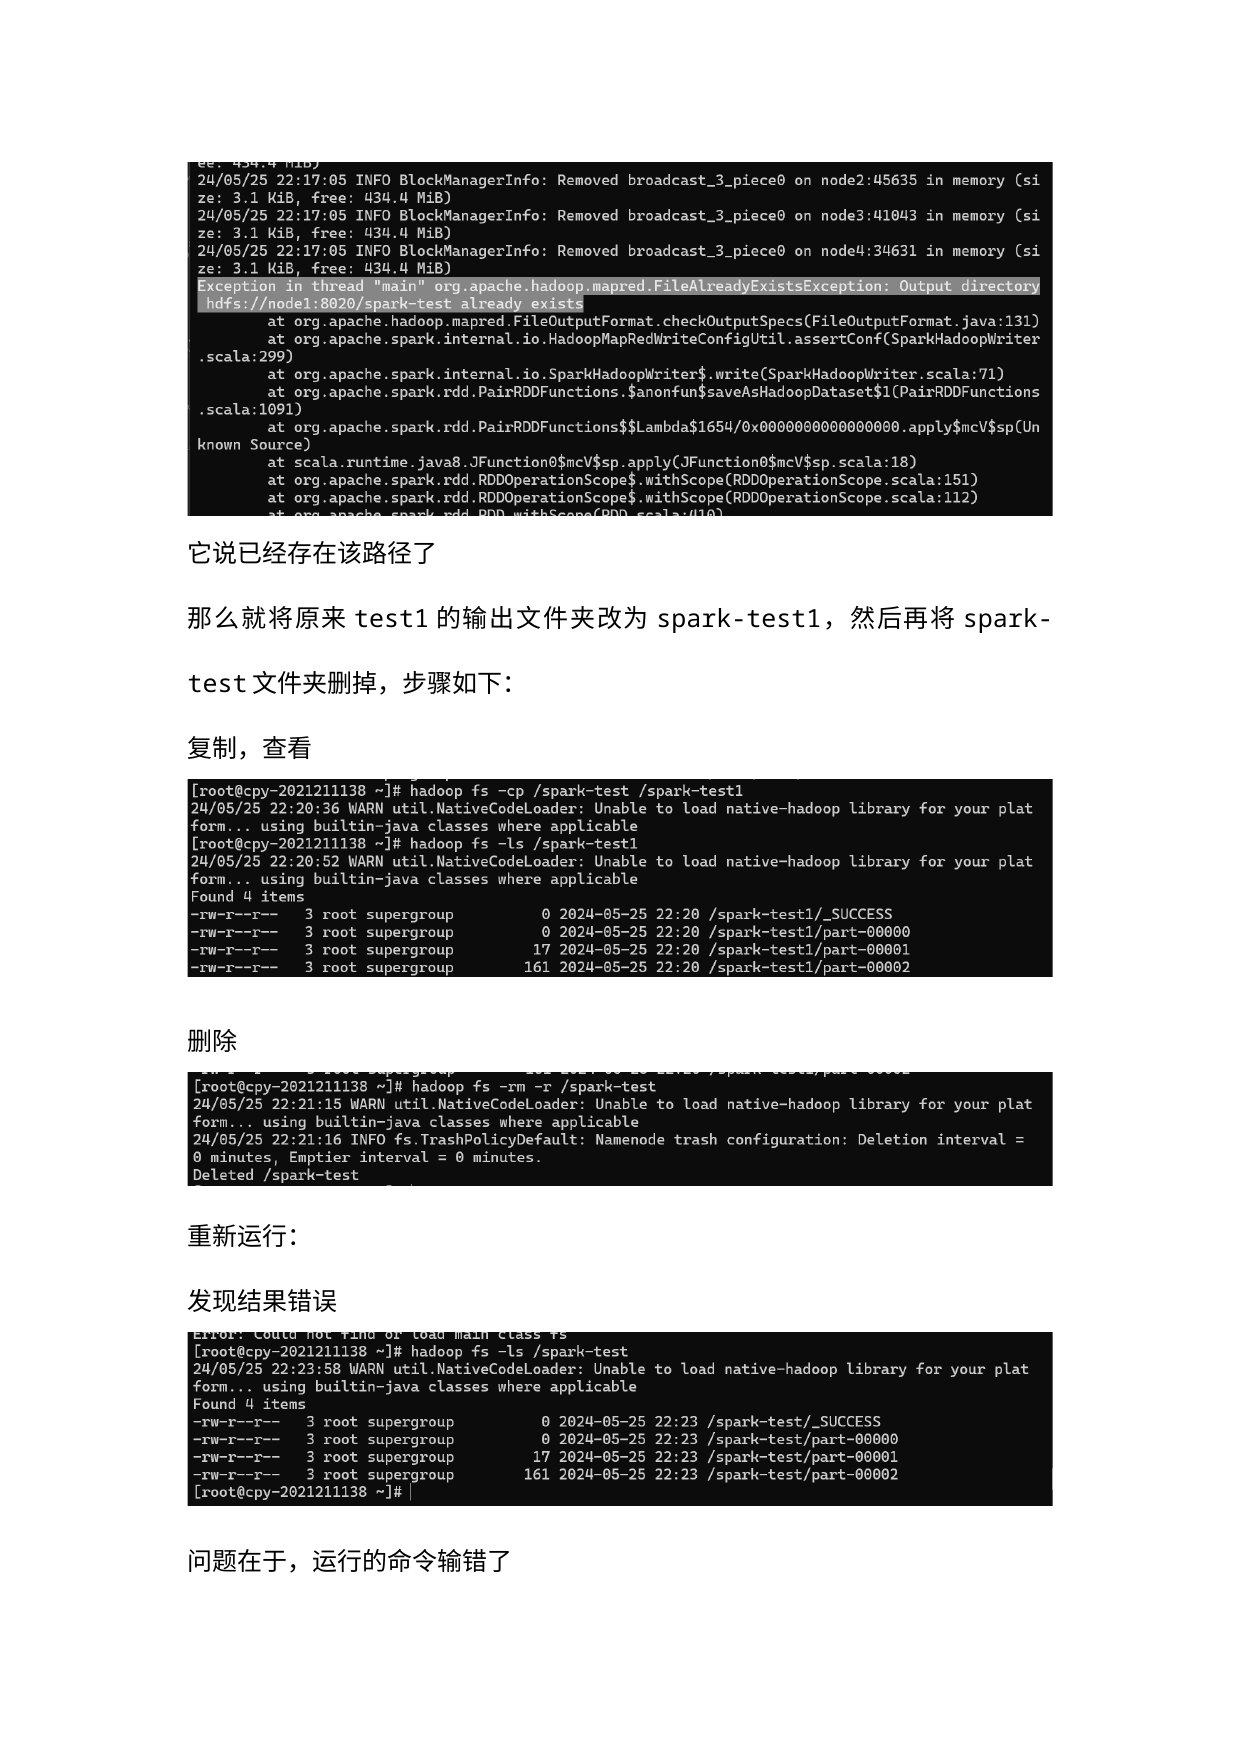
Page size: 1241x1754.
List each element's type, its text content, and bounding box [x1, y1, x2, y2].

text 重新运行： [187, 1202, 1053, 1267]
text 复制，查看 [187, 714, 1053, 779]
picture [187, 779, 1053, 977]
picture [187, 162, 1053, 516]
text 它说已经存在该路径了 [187, 519, 1053, 584]
text 问题在于，运行的命令输错了 [187, 1527, 1053, 1592]
text 那么就将原来test1的输出文件夹改为spark-test1，然后再将spark-test文件夹删掉，步骤如下： [187, 584, 1053, 714]
picture [187, 1072, 1053, 1186]
text 发现结果错误 [187, 1267, 1053, 1332]
text 删除 [187, 1007, 1053, 1072]
picture [187, 1332, 1053, 1506]
